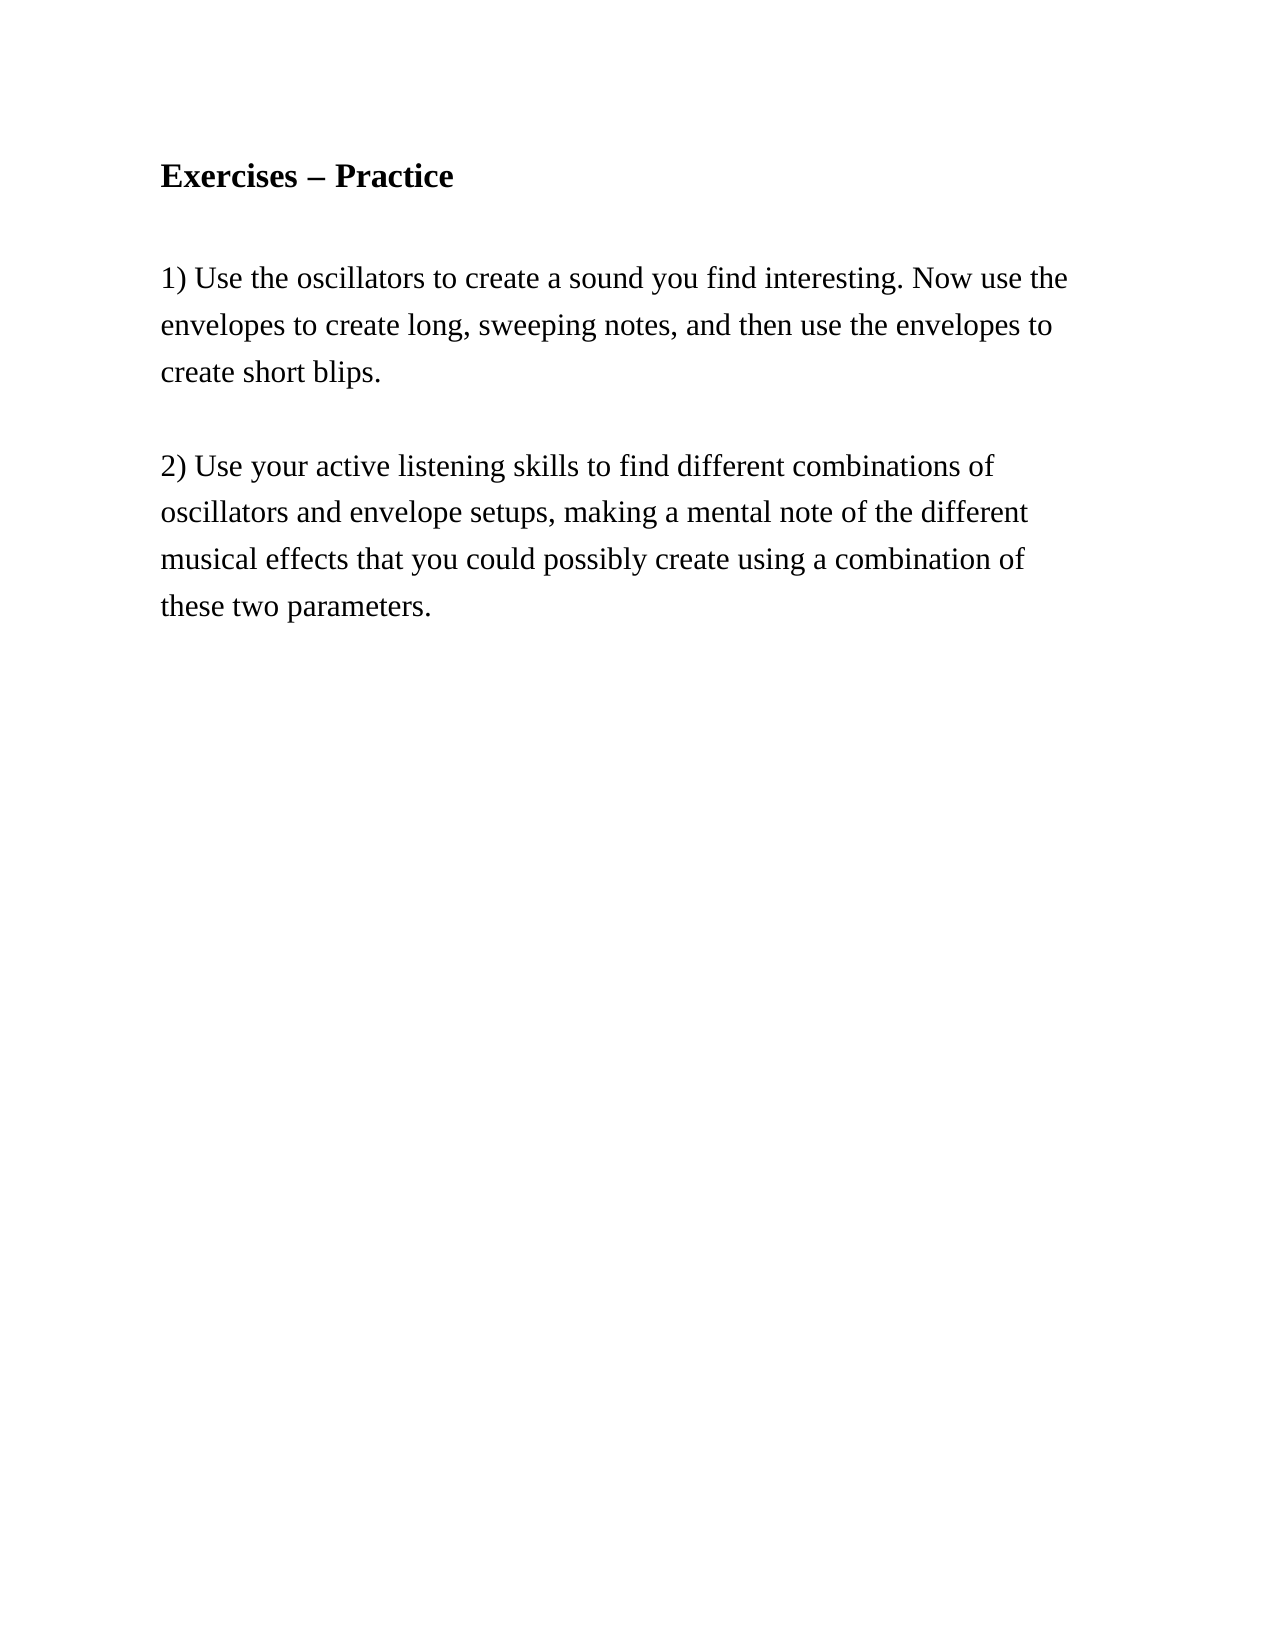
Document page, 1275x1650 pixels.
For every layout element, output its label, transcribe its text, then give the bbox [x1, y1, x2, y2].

list Use the oscillators to create a sound you find interesting. Now use the envelopes to create long, sweeping notes, and then use the envelopes to create short blips. [160, 260, 1068, 389]
list Use your active listening skills to find different combinations of oscillators and envelope setups, making a mental note of the different musical effects that you could possibly create using a combination of these two parameters. [160, 447, 1096, 623]
subtitle Exercises – Practice [160, 155, 1275, 195]
